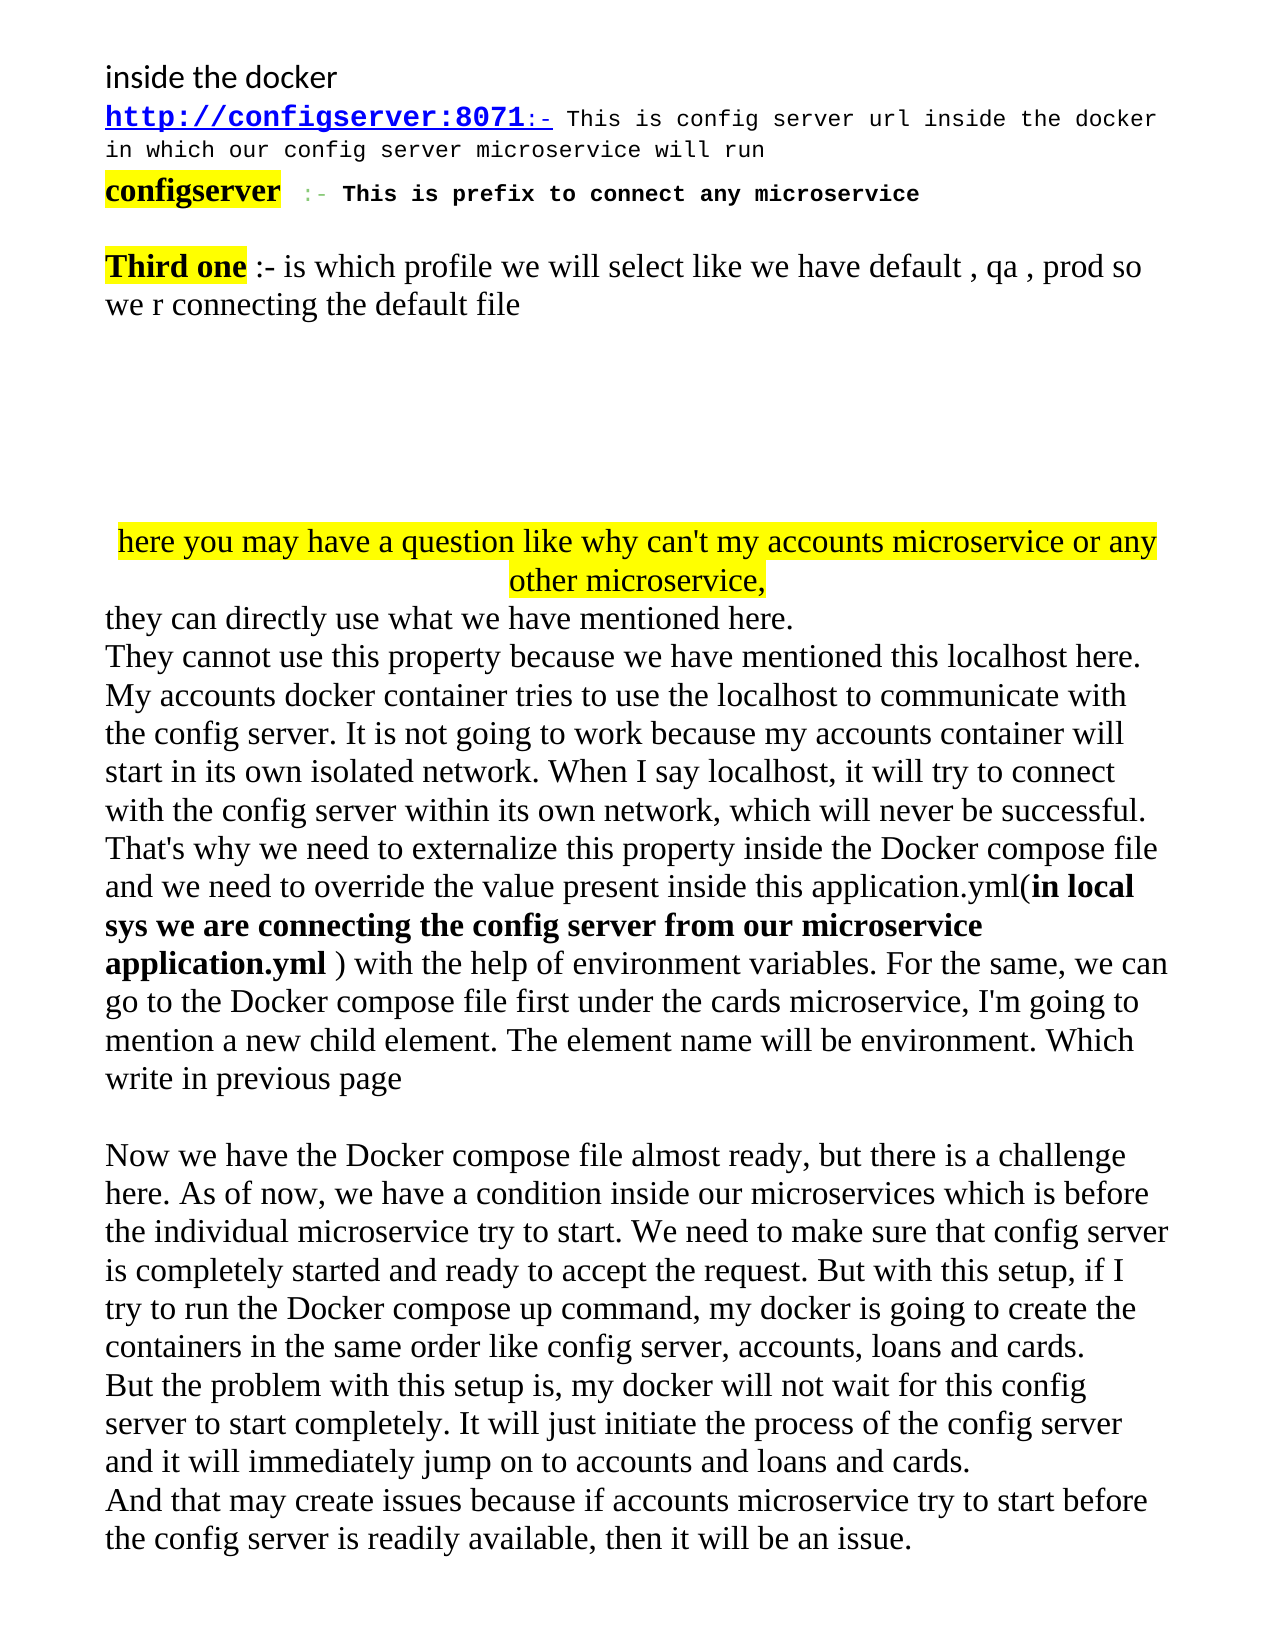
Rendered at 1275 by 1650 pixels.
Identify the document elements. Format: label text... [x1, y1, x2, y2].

text here you may have a question like why can't my accounts microservice or any other microservice, [105, 522, 509, 598]
text they can directly use what we have mentioned here. [105, 598, 1170, 637]
text My accounts docker container tries to use the localhost to communicate with the config server. It is not going to work because my accounts container will start in its own isolated network. When I say localhost, it will try to connect with the config server within its own network, which will never be successful. [105, 675, 1170, 828]
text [105, 56, 1170, 211]
text They cannot use this property because we have mentioned this localhost here. [105, 637, 1170, 675]
text And that may create issues because if accounts microservice try to start before the config server is readily available, then it will be an issue. [105, 1480, 1170, 1557]
text That's why we need to externalize this property inside the Docker compose file and we need to override the value present inside this application.yml(in local sys we are connecting the config server from our microservice application.yml ) with the help of environment variables. For the same, we can go to the Docker compose file first under the cards microservice, I'm going to mention a new child element. The element name will be environment. Which write in previous page [105, 828, 1170, 1097]
text Third one :- is which profile we will select like we have default , qa , prod so we r connecting the default file [105, 246, 1170, 390]
text containers in the same order like config server, accounts, loans and cards. [105, 1327, 1170, 1365]
text Now we have the Docker compose file almost ready, but there is a challenge here. As of now, we have a condition inside our microservices which is before the individual microservice try to start. We need to make sure that config server is completely started and ready to accept the request. But with this setup, if I try to run the Docker compose up command, my docker is going to create the [105, 1097, 1170, 1327]
text But the problem with this setup is, my docker will not wait for this config server to start completely. It will just initiate the process of the config server and it will immediately jump on to accounts and loans and cards. [105, 1365, 1170, 1480]
text here you may have a question like why can't my accounts microservice or any other microservice, [766, 522, 1170, 598]
